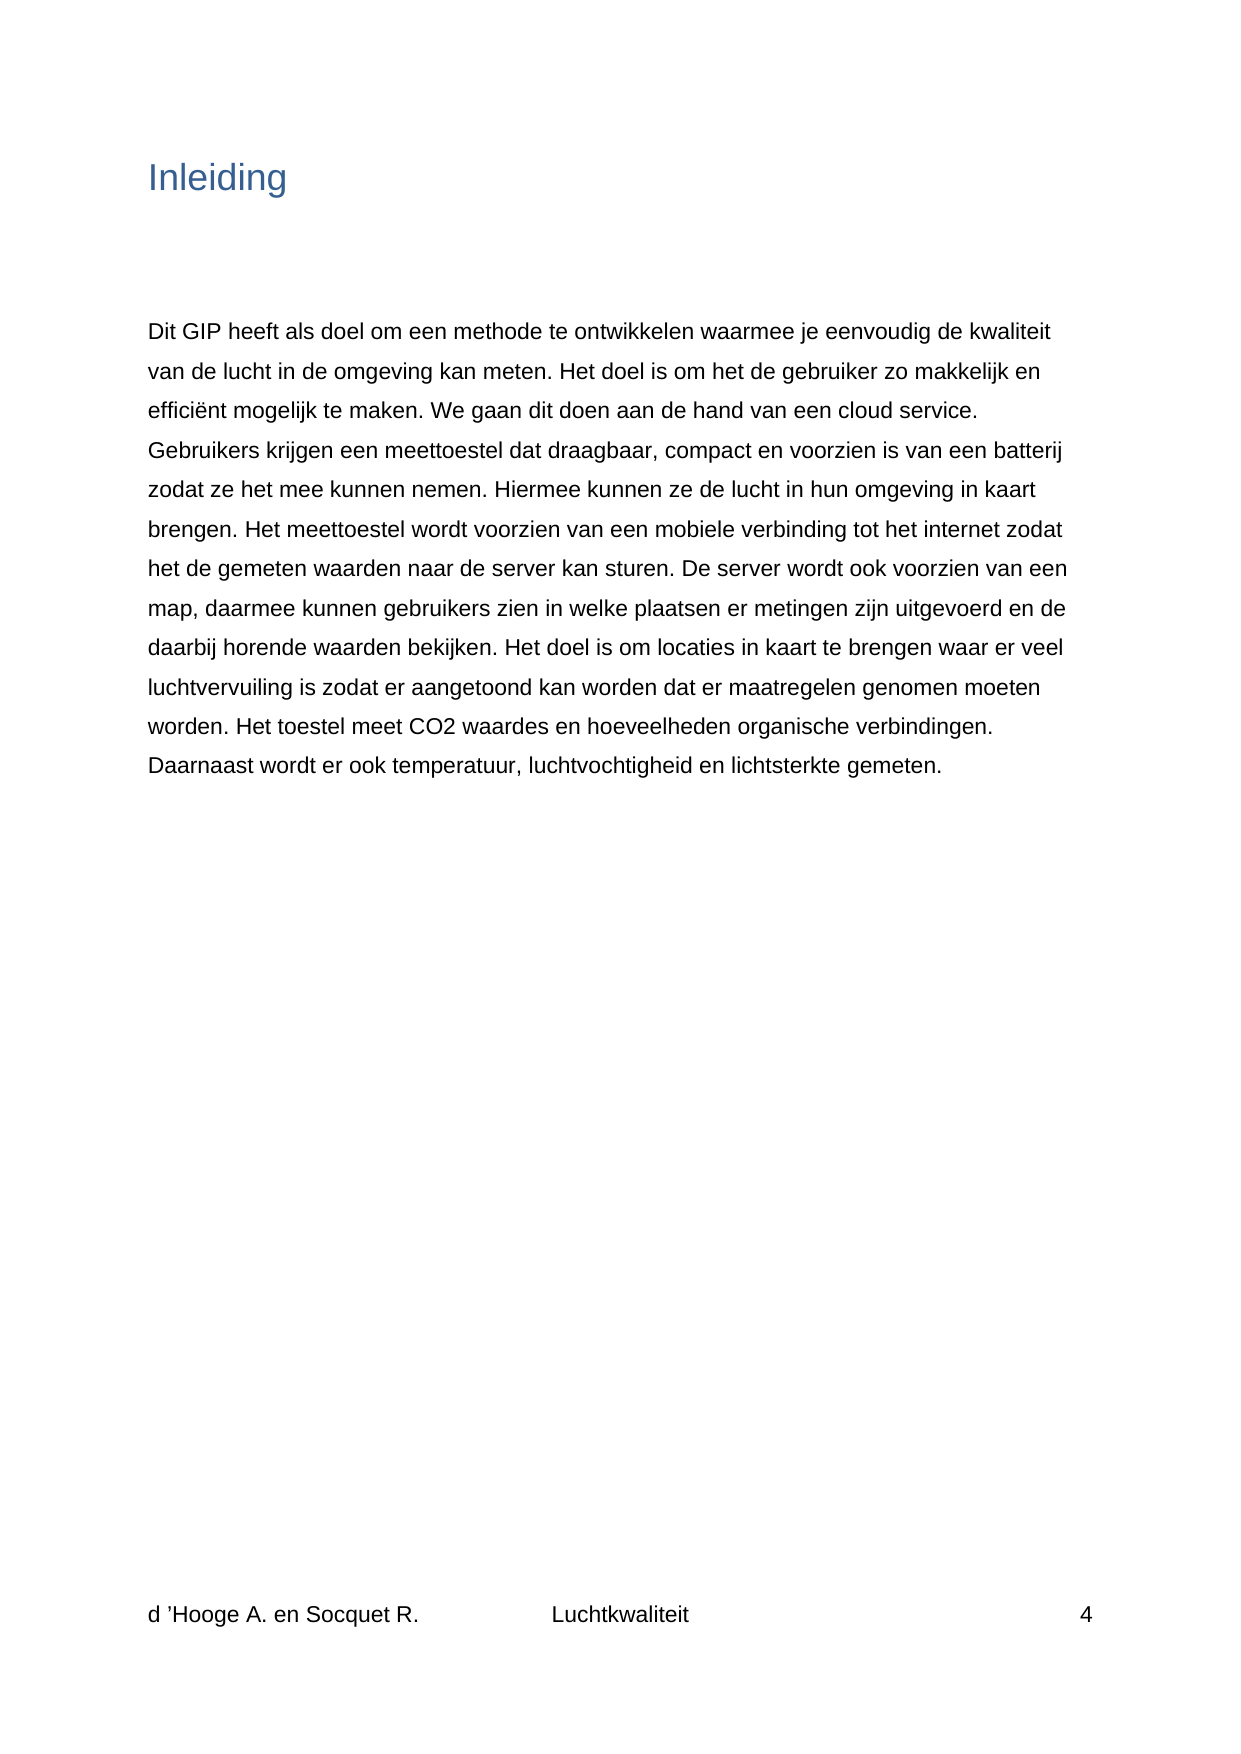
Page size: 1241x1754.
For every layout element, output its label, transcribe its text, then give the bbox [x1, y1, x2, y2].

subtitle Inleiding [148, 156, 1092, 199]
text Dit GIP heeft als doel om een methode te ontwikkelen waarmee je eenvoudig de kwaliteit van de lucht in de omgeving kan meten. Het doel is om het de gebruiker zo makkelijk en efficiënt mogelijk te maken. We gaan dit doen aan de hand van een cloud service. Gebruikers krijgen een meettoestel dat draagbaar, compact en voorzien is van een batterij zodat ze het mee kunnen nemen. Hiermee kunnen ze de lucht in hun omgeving in kaart brengen. Het meettoestel wordt voorzien van een mobiele verbinding tot het internet zodat het de gemeten waarden naar de server kan sturen. De server wordt ook voorzien van een map, daarmee kunnen gebruikers zien in welke plaatsen er metingen zijn uitgevoerd en de daarbij horende waarden bekijken. Het doel is om locaties in kaart te brengen waar er veel luchtvervuiling is zodat er aangetoond kan worden dat er maatregelen genomen moeten worden. Het toestel meet CO2 waardes en hoeveelheden organische verbindingen. Daarnaast wordt er ook temperatuur, luchtvochtigheid en lichtsterkte gemeten. [148, 318, 1092, 779]
